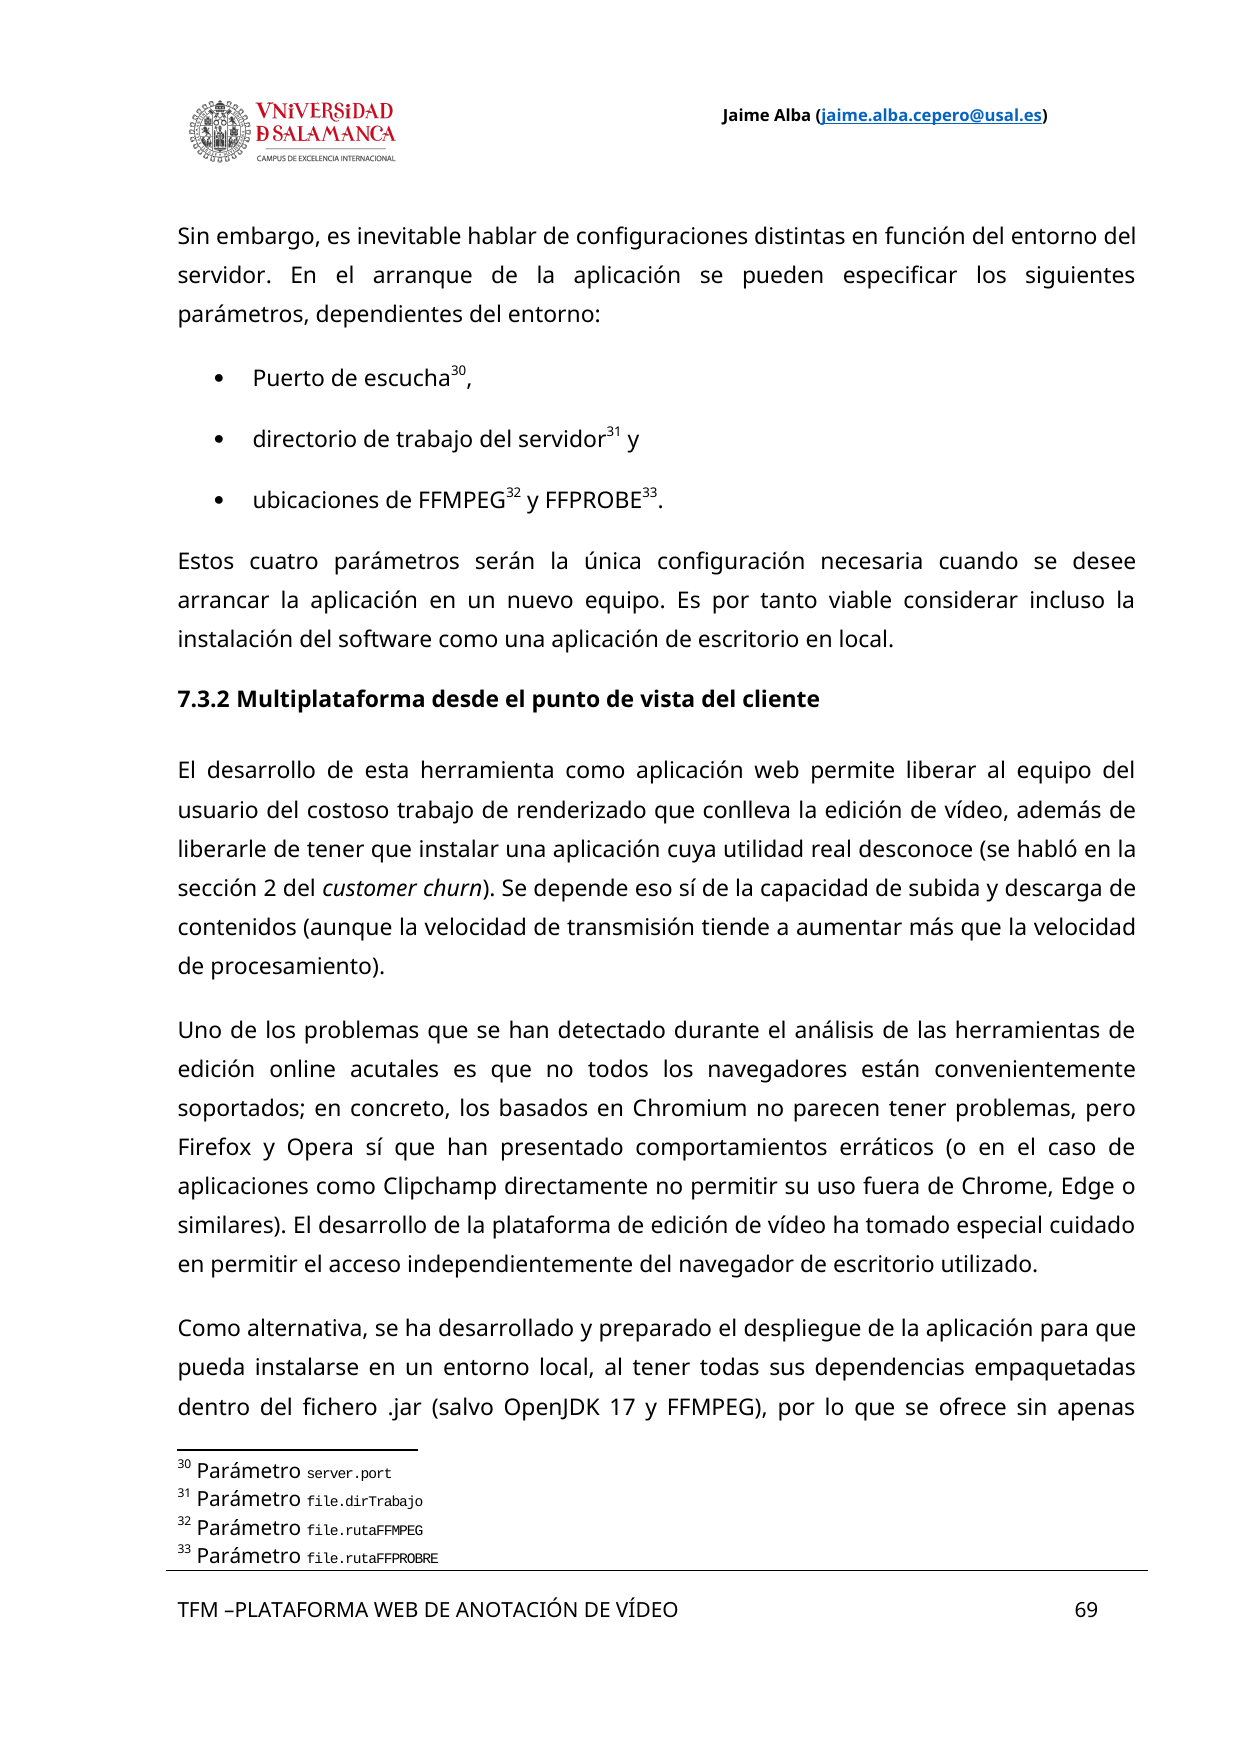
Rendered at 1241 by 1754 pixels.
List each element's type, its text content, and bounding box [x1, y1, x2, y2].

list Puerto de escucha, [215, 362, 1137, 393]
text Uno de los problemas que se han detectado durante el análisis de las herramientas de edición online acutales es que no todos los navegadores están convenientemente soportados; en concreto, los basados en Chromium no parecen tener problemas, pero Firefox y Opera sí que han presentado comportamientos erráticos (o en el caso de aplicaciones como Clipchamp directamente no permitir su uso fuera de Chrome, Edge o similares). El desarrollo de la plataforma de edición de vídeo ha tomado especial cuidado en permitir el acceso independientemente del navegador de escritorio utilizado. [177, 1014, 1137, 1279]
picture [188, 99, 397, 163]
list directorio de trabajo del servidor y [215, 423, 1137, 454]
subtitle Multiplataforma desde el punto de vista del cliente [177, 683, 1137, 714]
text Estos cuatro parámetros serán la única configuración necesaria cuando se desee arrancar la aplicación en un nuevo equipo. Es por tanto viable considerar incluso la instalación del software como una aplicación de escritorio en local. [177, 544, 1137, 654]
text Sin embargo, es inevitable hablar de configuraciones distintas en función del entorno del servidor. En el arranque de la aplicación se pueden especificar los siguientes parámetros, dependientes del entorno: [177, 219, 1137, 329]
text El desarrollo de esta herramienta como aplicación web permite liberar al equipo del usuario del costoso trabajo de renderizado que conlleva la edición de vídeo, además de liberarle de tener que instalar una aplicación cuya utilidad real desconoce (se habló en la sección 2 del customer churn). Se depende eso sí de la capacidad de subida y descarga de contenidos (aunque la velocidad de transmisión tiende a aumentar más que la velocidad de procesamiento). [177, 754, 1137, 981]
list ubicaciones de FFMPEG y FFPROBE. [215, 484, 1137, 515]
